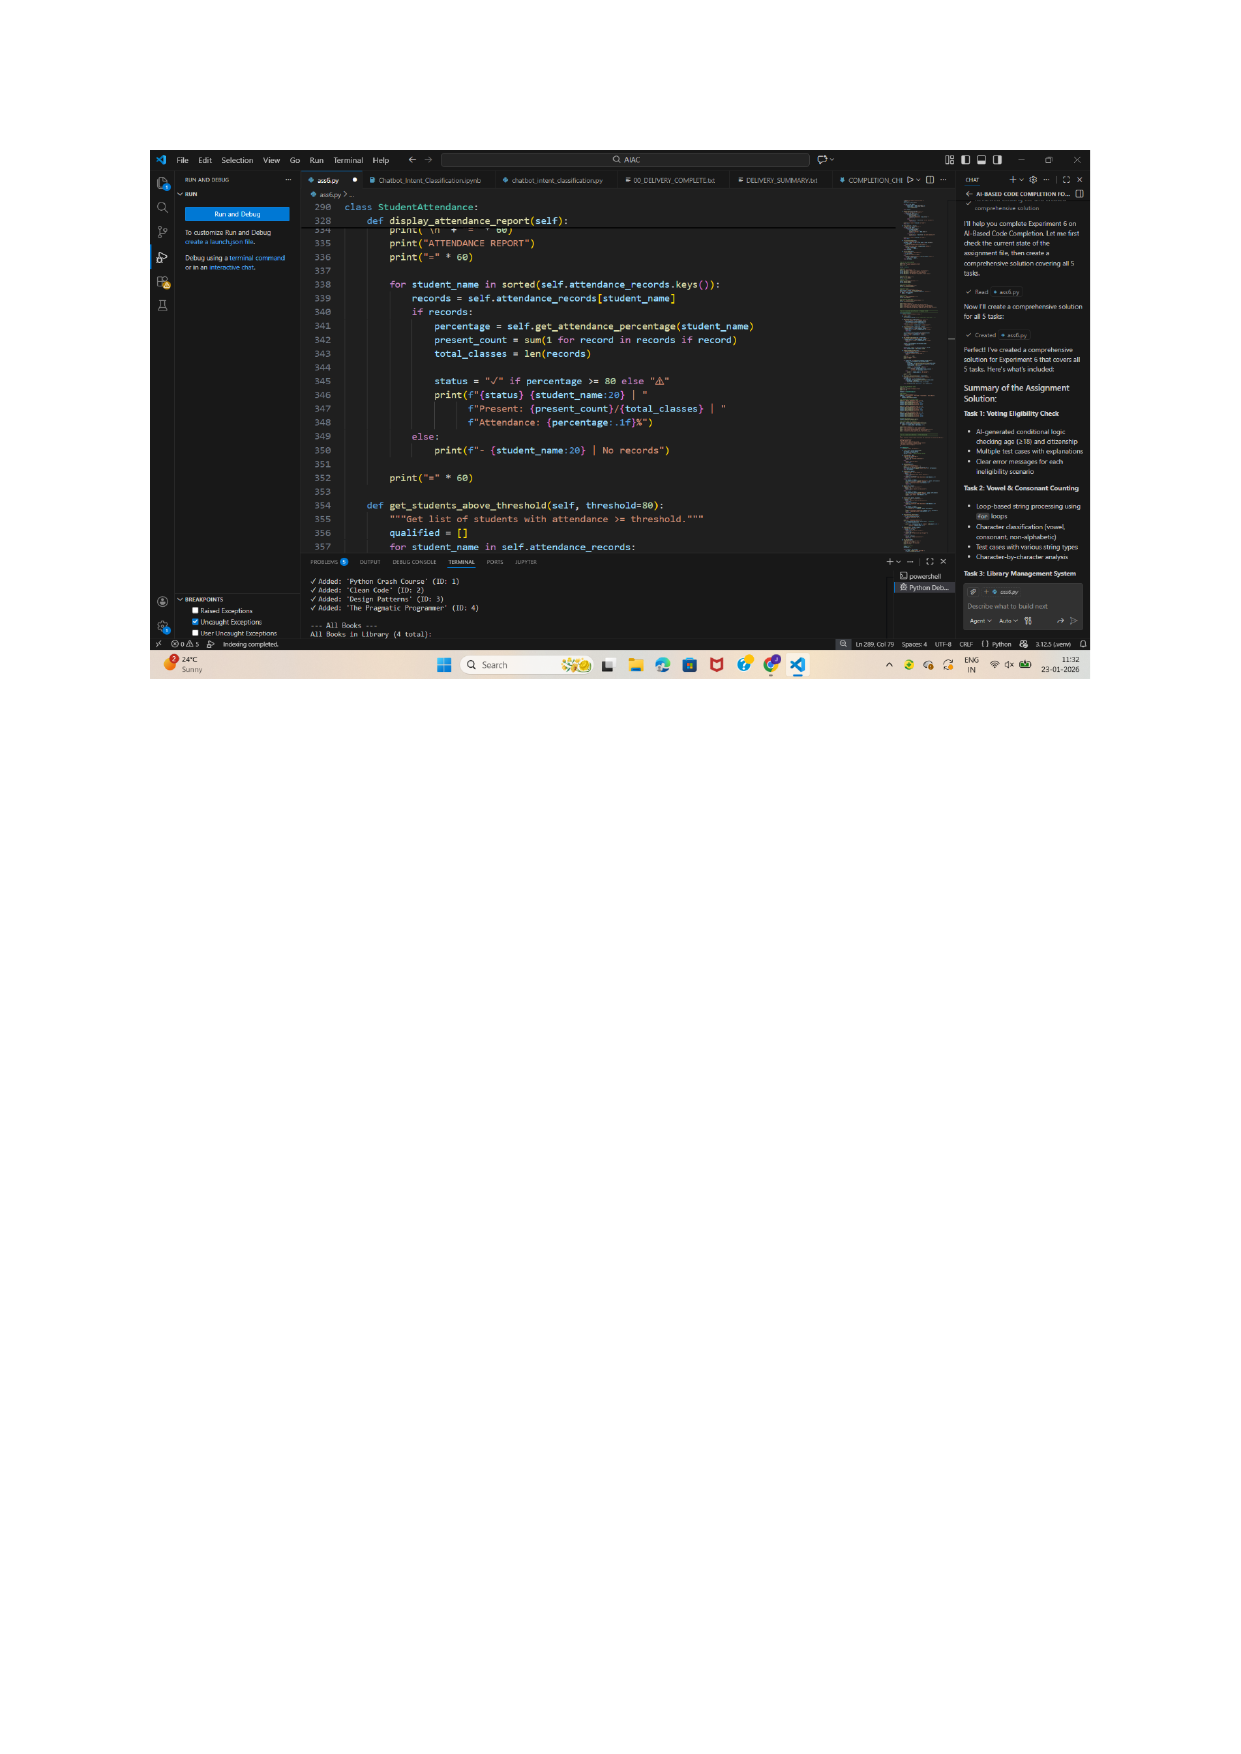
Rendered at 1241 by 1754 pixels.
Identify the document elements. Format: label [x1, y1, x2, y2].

picture [150, 150, 1091, 679]
